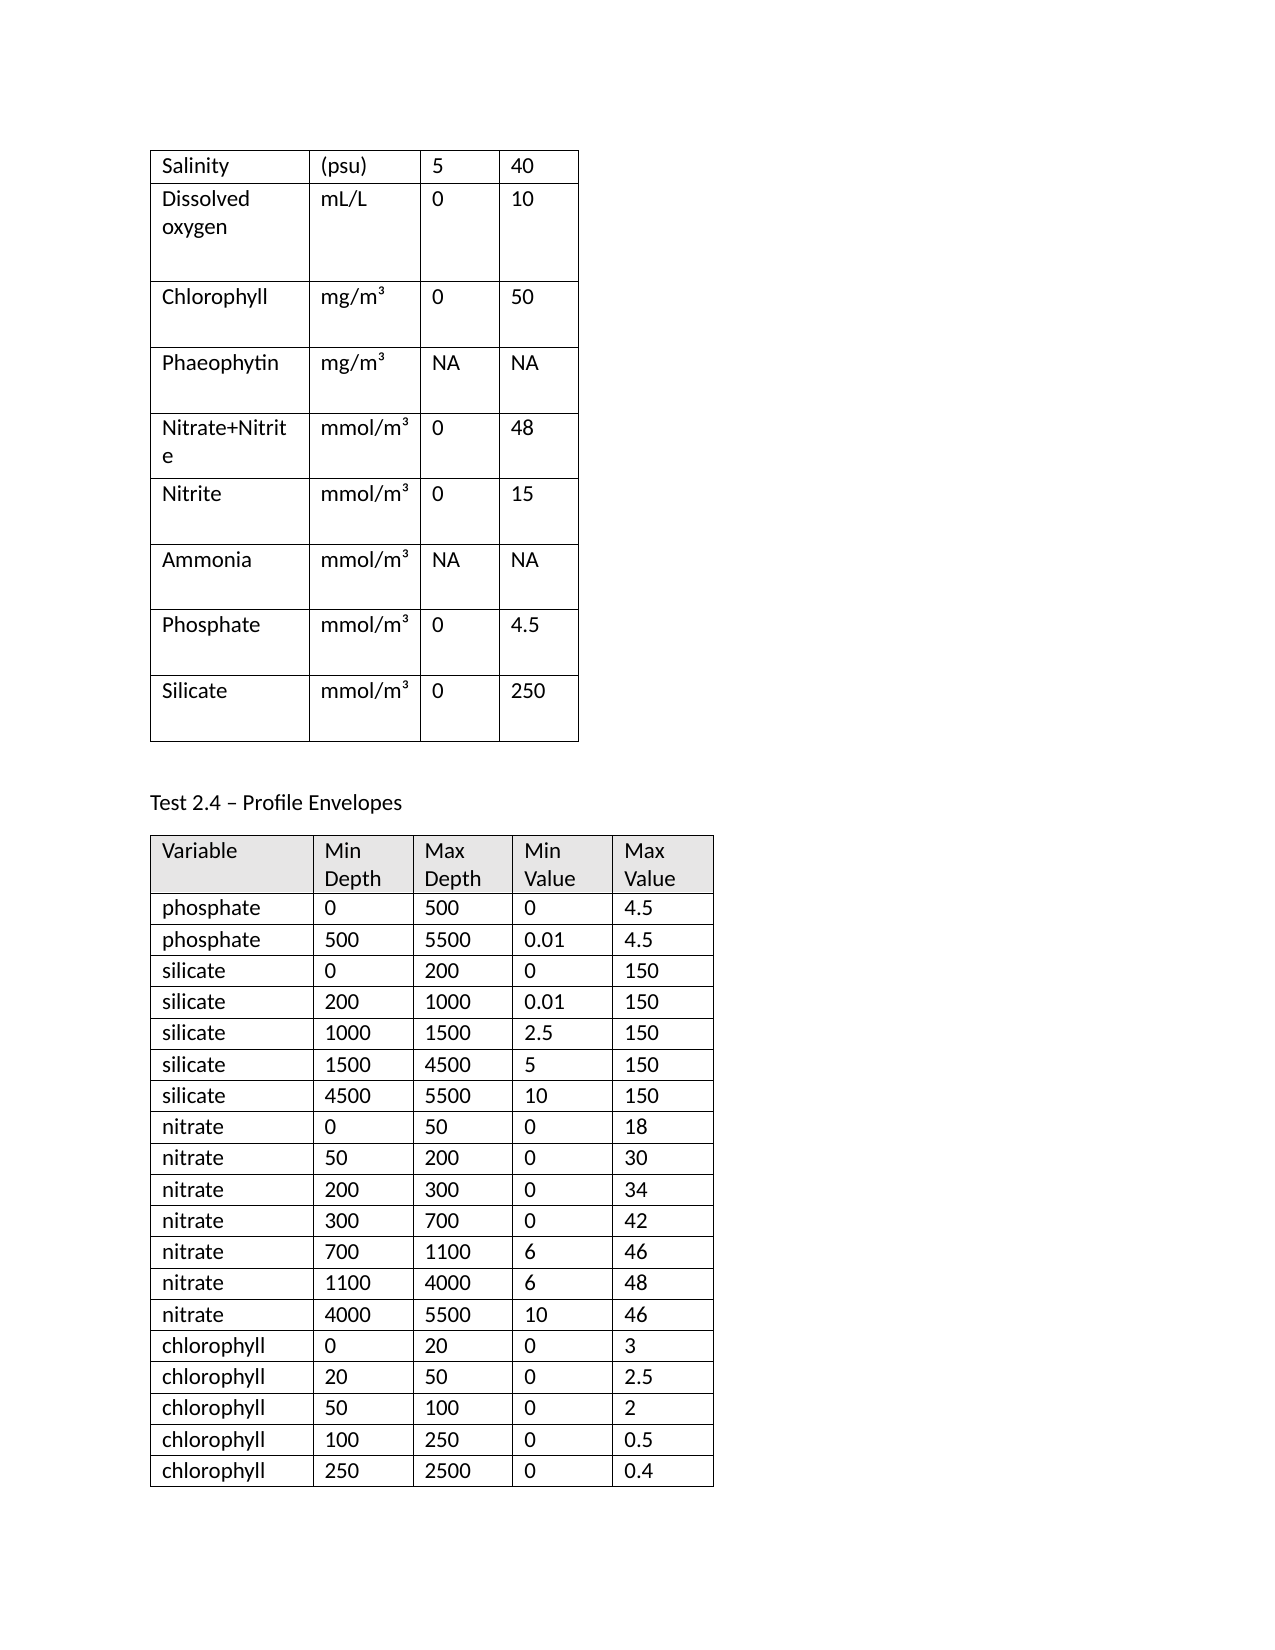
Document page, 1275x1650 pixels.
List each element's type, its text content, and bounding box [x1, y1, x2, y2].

table_cell 0 [314, 1331, 413, 1361]
table_cell chlorophyll [151, 1425, 313, 1455]
table_cell 150 [613, 1019, 713, 1049]
table_cell 46 [613, 1237, 713, 1267]
table_cell 100 [414, 1394, 512, 1424]
table_cell 0 [314, 894, 413, 924]
table_cell nitrate [151, 1144, 313, 1174]
table_cell (psu) [310, 151, 420, 183]
table_cell 4.5 [613, 894, 713, 924]
table_cell mL/L [310, 184, 420, 281]
table_cell 200 [314, 1175, 413, 1205]
table_cell 0.01 [513, 987, 612, 1017]
table_cell 300 [314, 1206, 413, 1236]
table_cell 0 [513, 1144, 612, 1174]
table_cell 50 [414, 1362, 512, 1392]
table_cell 42 [613, 1206, 713, 1236]
table_cell 48 [613, 1269, 713, 1299]
table_cell 20 [314, 1362, 413, 1392]
table_cell phosphate [151, 894, 313, 924]
table_cell 6 [513, 1269, 612, 1299]
table_cell 0 [513, 1362, 612, 1392]
table_cell 0 [421, 184, 499, 281]
table_cell 0 [421, 610, 499, 675]
table_cell 1000 [314, 1019, 413, 1049]
table_cell 0 [513, 1331, 612, 1361]
table_cell NA [500, 545, 578, 609]
table_header Variable [151, 836, 313, 892]
table_cell mg/m³ [310, 348, 420, 412]
table_cell 150 [613, 1050, 713, 1080]
table_cell 0 [314, 1112, 413, 1142]
table_cell 4000 [414, 1269, 512, 1299]
table_cell nitrate [151, 1300, 313, 1330]
table_cell nitrate [151, 1206, 313, 1236]
table_cell 5500 [414, 925, 512, 955]
table_cell 200 [414, 956, 512, 986]
table_cell 4500 [314, 1081, 413, 1111]
table_cell 0.01 [513, 925, 612, 955]
table_cell 0 [513, 1206, 612, 1236]
table_cell chlorophyll [151, 1394, 313, 1424]
table_cell 0 [513, 1425, 612, 1455]
table_cell 48 [500, 414, 578, 478]
table_cell 100 [314, 1425, 413, 1455]
table_cell mmol/m³ [310, 545, 420, 609]
table_cell Nitrite [151, 479, 309, 544]
table_cell 3 [613, 1331, 713, 1361]
table_cell phosphate [151, 925, 313, 955]
table_cell NA [421, 545, 499, 609]
table_cell 50 [500, 282, 578, 347]
table_cell 10 [513, 1081, 612, 1111]
table_cell 15 [500, 479, 578, 544]
table_cell 5 [421, 151, 499, 183]
table_cell silicate [151, 1081, 313, 1111]
table_cell 50 [414, 1112, 512, 1142]
table_cell Silicate [151, 676, 309, 741]
table_cell chlorophyll [151, 1331, 313, 1361]
table_cell 1100 [314, 1269, 413, 1299]
table_cell nitrate [151, 1112, 313, 1142]
table_cell 700 [314, 1237, 413, 1267]
table_cell 5500 [414, 1300, 512, 1330]
table_cell 500 [414, 894, 512, 924]
text Test 2.4 – Profile Envelopes [150, 788, 1125, 817]
table_cell Nitrate+Nitrite [151, 414, 309, 478]
table_cell 150 [613, 1081, 713, 1111]
table_cell Phaeophytin [151, 348, 309, 412]
table_header Min Depth [314, 836, 413, 892]
table_cell 150 [613, 987, 713, 1017]
table_cell silicate [151, 1019, 313, 1049]
table_cell 46 [613, 1300, 713, 1330]
table_cell 1500 [414, 1019, 512, 1049]
table_cell 4500 [414, 1050, 512, 1080]
table_cell 200 [314, 987, 413, 1017]
table_cell 0 [513, 1112, 612, 1142]
table_cell Ammonia [151, 545, 309, 609]
table_cell mmol/m³ [310, 479, 420, 544]
table_cell chlorophyll [151, 1456, 313, 1486]
table_cell 30 [613, 1144, 713, 1174]
table_cell nitrate [151, 1269, 313, 1299]
table_cell 0.4 [613, 1456, 713, 1486]
table_cell NA [500, 348, 578, 412]
table_cell 5500 [414, 1081, 512, 1111]
table_cell mmol/m³ [310, 676, 420, 741]
table_cell 1100 [414, 1237, 512, 1267]
table_cell 50 [314, 1394, 413, 1424]
table_cell nitrate [151, 1175, 313, 1205]
table_cell 0 [513, 1394, 612, 1424]
table_cell Dissolved oxygen [151, 184, 309, 281]
table_cell Chlorophyll [151, 282, 309, 347]
table_cell 4000 [314, 1300, 413, 1330]
table_cell silicate [151, 987, 313, 1017]
table_cell Salinity [151, 151, 309, 183]
table_cell 0 [513, 894, 612, 924]
table_header Min Value [513, 836, 612, 892]
table_cell nitrate [151, 1237, 313, 1267]
table_cell 34 [613, 1175, 713, 1205]
table_cell 6 [513, 1237, 612, 1267]
table_cell 5 [513, 1050, 612, 1080]
table_cell 0 [421, 282, 499, 347]
table_cell silicate [151, 956, 313, 986]
table_cell 20 [414, 1331, 512, 1361]
table_cell 4.5 [500, 610, 578, 675]
table_cell silicate [151, 1050, 313, 1080]
table_cell 500 [314, 925, 413, 955]
table_cell NA [421, 348, 499, 412]
table_cell 2.5 [513, 1019, 612, 1049]
table_cell 700 [414, 1206, 512, 1236]
table_cell 10 [500, 184, 578, 281]
table_cell mg/m³ [310, 282, 420, 347]
table_cell 2.5 [613, 1362, 713, 1392]
table_cell 18 [613, 1112, 713, 1142]
table_cell 250 [500, 676, 578, 741]
table_cell 40 [500, 151, 578, 183]
table_cell 200 [414, 1144, 512, 1174]
table_cell 0 [513, 956, 612, 986]
table_cell 1000 [414, 987, 512, 1017]
table_cell 150 [613, 956, 713, 986]
table_cell 10 [513, 1300, 612, 1330]
table_cell 250 [414, 1425, 512, 1455]
table_cell 0 [421, 479, 499, 544]
table_cell mmol/m³ [310, 610, 420, 675]
table_cell 2 [613, 1394, 713, 1424]
table_cell 250 [314, 1456, 413, 1486]
table_cell 4.5 [613, 925, 713, 955]
table_cell mmol/m³ [310, 414, 420, 478]
table_cell 0 [421, 414, 499, 478]
table_cell 0.5 [613, 1425, 713, 1455]
table_cell 0 [513, 1456, 612, 1486]
table_cell 2500 [414, 1456, 512, 1486]
table_cell 0 [421, 676, 499, 741]
table_cell chlorophyll [151, 1362, 313, 1392]
table_header Max Value [613, 836, 713, 892]
table_header Max Depth [414, 836, 512, 892]
table_cell Phosphate [151, 610, 309, 675]
table_cell 0 [314, 956, 413, 986]
table_cell 1500 [314, 1050, 413, 1080]
table_cell 300 [414, 1175, 512, 1205]
table_cell 50 [314, 1144, 413, 1174]
table_cell 0 [513, 1175, 612, 1205]
